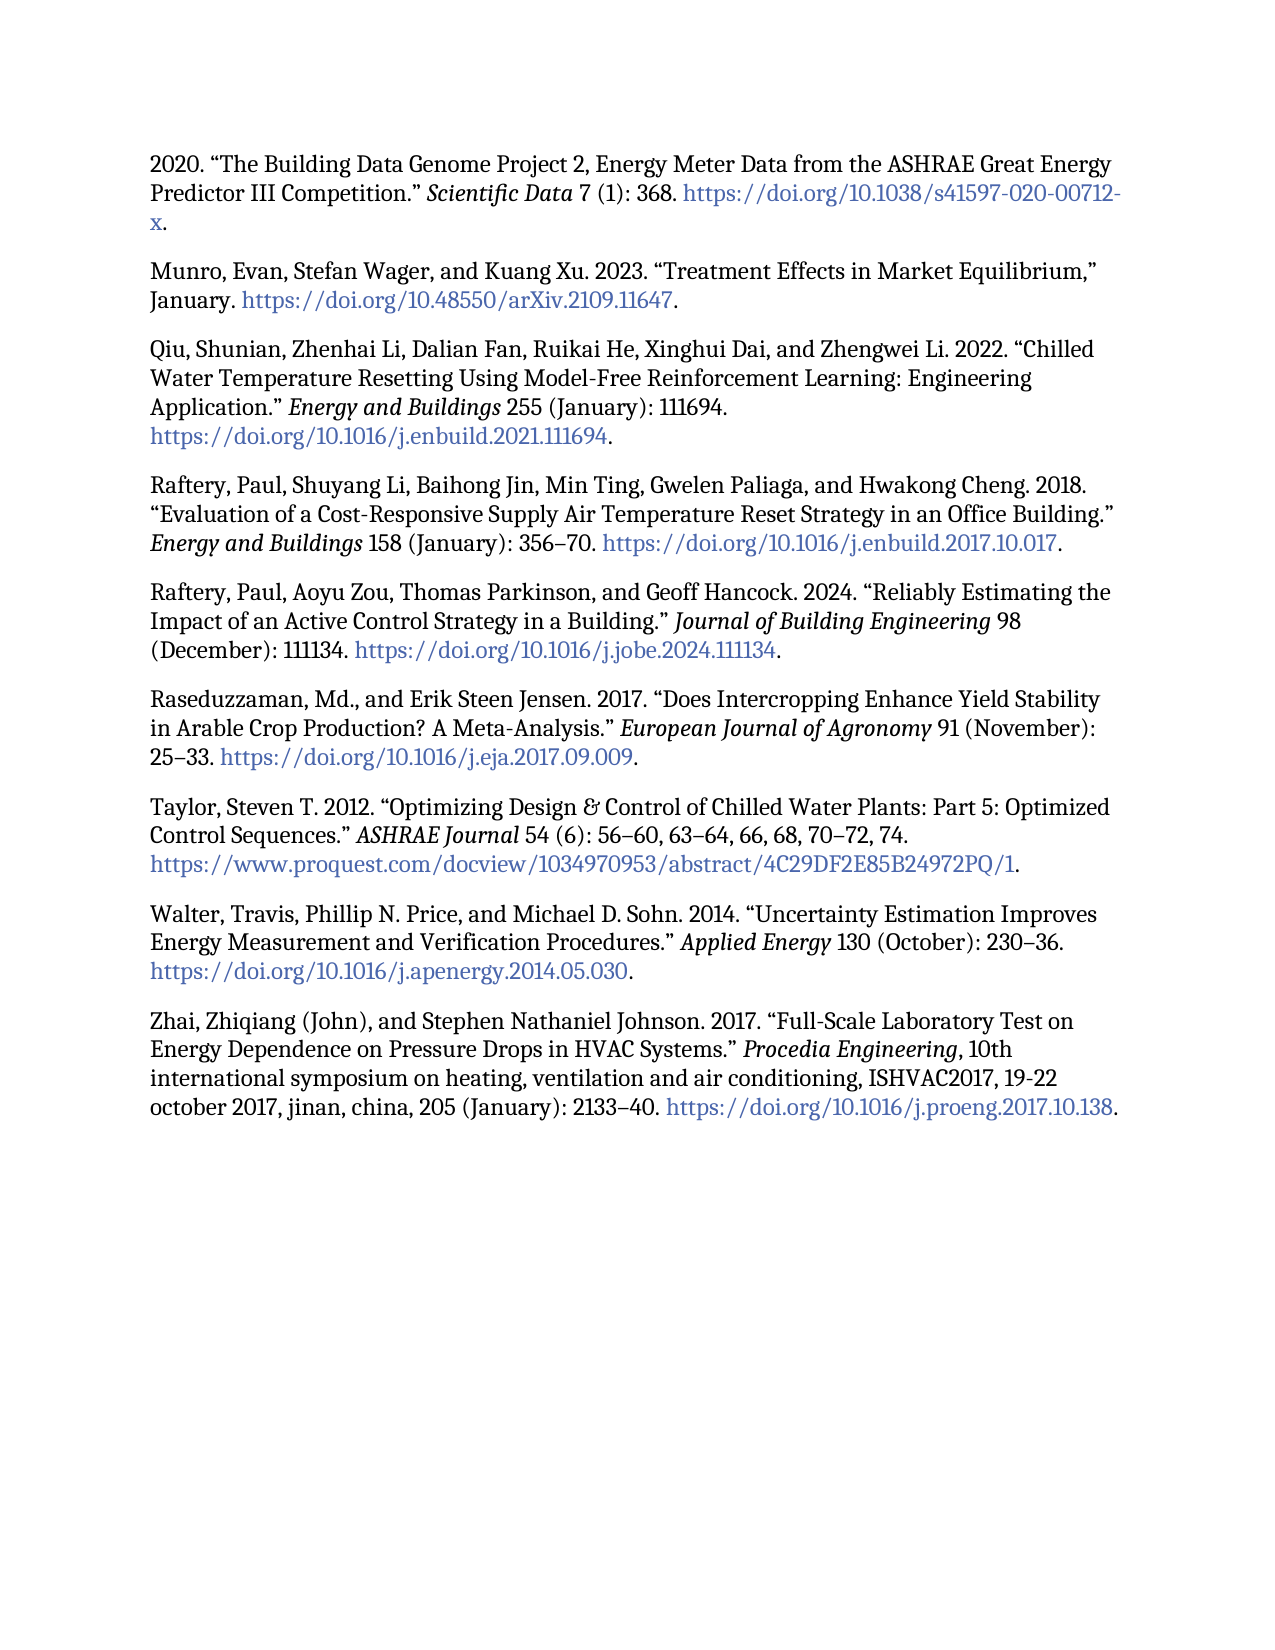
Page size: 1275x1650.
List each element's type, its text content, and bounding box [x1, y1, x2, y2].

text Raftery, Paul, Shuyang Li, Baihong Jin, Min Ting, Gwelen Paliaga, and Hwakong Cheng. 2018. “Evaluation of a Cost-Responsive Supply Air Temperature Reset Strategy in an Office Building.” Energy and Buildings 158 (January): 356–70. https://doi.org/10.1016/j.enbuild.2017.10.017. [150, 471, 1125, 557]
text Walter, Travis, Phillip N. Price, and Michael D. Sohn. 2014. “Uncertainty Estimation Improves Energy Measurement and Verification Procedures.” Applied Energy 130 (October): 230–36. https://doi.org/10.1016/j.apenergy.2014.05.030. [150, 899, 1125, 986]
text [150, 150, 1125, 236]
text Munro, Evan, Stefan Wager, and Kuang Xu. 2023. “Treatment Effects in Market Equilibrium,” January. https://doi.org/10.48550/arXiv.2109.11647. [150, 257, 1125, 314]
text Taylor, Steven T. 2012. “Optimizing Design & Control of Chilled Water Plants: Part 5: Optimized Control Sequences.” ASHRAE Journal 54 (6): 56–60, 63–64, 66, 68, 70–72, 74. https://www.proquest.com/docview/1034970953/abstract/4C29DF2E85B24972PQ/1. [150, 792, 1125, 879]
text Raseduzzaman, Md., and Erik Steen Jensen. 2017. “Does Intercropping Enhance Yield Stability in Arable Crop Production? A Meta-Analysis.” European Journal of Agronomy 91 (November): 25–33. https://doi.org/10.1016/j.eja.2017.09.009. [150, 685, 1125, 772]
text Zhai, Zhiqiang (John), and Stephen Nathaniel Johnson. 2017. “Full-Scale Laboratory Test on Energy Dependence on Pressure Drops in HVAC Systems.” Procedia Engineering, 10th international symposium on heating, ventilation and air conditioning, ISHVAC2017, 19-22 october 2017, jinan, china, 205 (January): 2133–40. https://doi.org/10.1016/j.proeng.2017.10.138. [150, 1007, 1125, 1122]
text Qiu, Shunian, Zhenhai Li, Dalian Fan, Ruikai He, Xinghui Dai, and Zhengwei Li. 2022. “Chilled Water Temperature Resetting Using Model-Free Reinforcement Learning: Engineering Application.” Energy and Buildings 255 (January): 111694. https://doi.org/10.1016/j.enbuild.2021.111694. [150, 335, 1125, 450]
text Raftery, Paul, Aoyu Zou, Thomas Parkinson, and Geoff Hancock. 2024. “Reliably Estimating the Impact of an Active Control Strategy in a Building.” Journal of Building Engineering 98 (December): 111134. https://doi.org/10.1016/j.jobe.2024.111134. [150, 578, 1125, 664]
